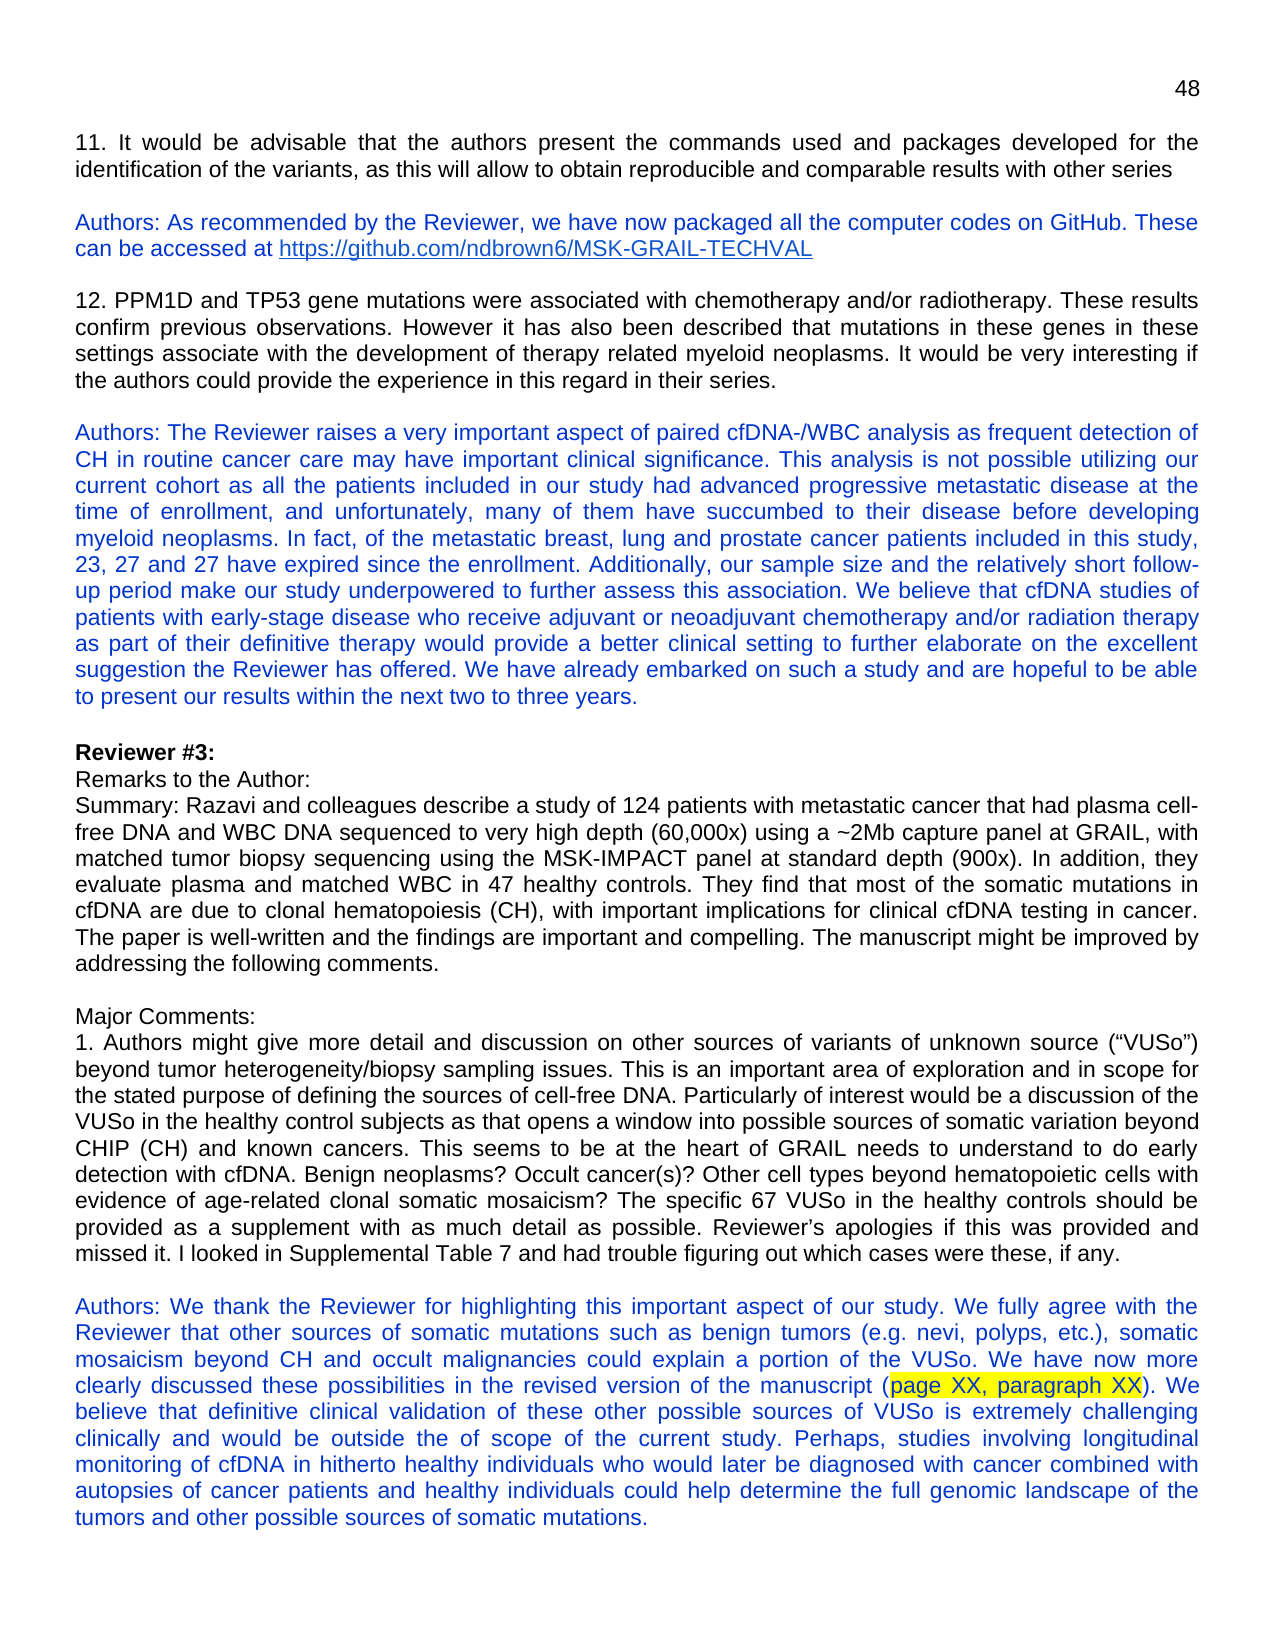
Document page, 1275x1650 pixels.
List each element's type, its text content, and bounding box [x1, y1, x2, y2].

text Authors: We thank the Reviewer for highlighting this important aspect of our study. We fully agree with the Reviewer that other sources of somatic mutations such as benign tumors (e.g. nevi, polyps, etc.), somatic mosaicism beyond CH and occult malignancies could explain a portion of the VUSo. We have now more clearly discussed these possibilities in the revised version of the manuscript (page XX, paragraph XX). We believe that definitive clinical validation of these other possible sources of VUSo is extremely challenging clinically and would be outside the of scope of the current study. Perhaps, studies involving longitudinal monitoring of cfDNA in hitherto healthy individuals who would later be diagnosed with cancer combined with autopsies of cancer patients and healthy individuals could help determine the full genomic landscape of the tumors and other possible sources of somatic mutations. [75, 1293, 1200, 1530]
text Major Comments: [75, 1003, 1200, 1029]
text Remarks to the Author: [75, 766, 1200, 792]
text Summary: Razavi and colleagues describe a study of 124 patients with metastatic cancer that had plasma cell-free DNA and WBC DNA sequenced to very high depth (60,000x) using a ~2Mb capture panel at GRAIL, with matched tumor biopsy sequencing using the MSK-IMPACT panel at standard depth (900x). In addition, they evaluate plasma and matched WBC in 47 healthy controls. They find that most of the somatic mutations in cfDNA are due to clonal hematopoiesis (CH), with important implications for clinical cfDNA testing in cancer. The paper is well-written and the findings are important and compelling. The manuscript might be improved by addressing the following comments. [75, 792, 1200, 977]
text 1. Authors might give more detail and discussion on other sources of variants of unknown source (“VUSo”) beyond tumor heterogeneity/biopsy sampling issues. This is an important area of exploration and in scope for the stated purpose of defining the sources of cell-free DNA. Particularly of interest would be a discussion of the VUSo in the healthy control subjects as that opens a window into possible sources of somatic variation beyond CHIP (CH) and known cancers. This seems to be at the heart of GRAIL needs to understand to do early detection with cfDNA. Benign neoplasms? Occult cancer(s)? Other cell types beyond hematopoietic cells with evidence of age-related clonal somatic mosaicism? The specific 67 VUSo in the healthy controls should be provided as a supplement with as much detail as possible. Reviewer’s apologies if this was provided and missed it. I looked in Supplemental Table 7 and had trouble figuring out which cases were these, if any. [75, 1029, 1200, 1266]
text Authors: As recommended by the Reviewer, we have now packaged all the computer codes on GitHub. These can be accessed at https://github.com/ndbrown6/MSK-GRAIL-TECHVAL [75, 208, 1200, 261]
text 11. It would be advisable that the authors present the commands used and packages developed for the identification of the variants, as this will allow to obtain reproducible and comparable results with other series [75, 129, 1200, 182]
text Authors: The Reviewer raises a very important aspect of paired cfDNA-/WBC analysis as frequent detection of CH in routine cancer care may have important clinical significance. This analysis is not possible utilizing our current cohort as all the patients included in our study had advanced progressive metastatic disease at the time of enrollment, and unfortunately, many of them have succumbed to their disease before developing myeloid neoplasms. In fact, of the metastatic breast, lung and prostate cancer patients included in this study, 23, 27 and 27 have expired since the enrollment. Additionally, our sample size and the relatively short follow-up period make our study underpowered to further assess this association. We believe that cfDNA studies of patients with early-stage disease who receive adjuvant or neoadjuvant chemotherapy and/or radiation therapy as part of their definitive therapy would provide a better clinical setting to further elaborate on the excellent suggestion the Reviewer has offered. We have already embarked on such a study and are hopeful to be able to present our results within the next two to three years. [75, 419, 1200, 709]
text 12. PPM1D and TP53 gene mutations were associated with chemotherapy and/or radiotherapy. These results confirm previous observations. However it has also been described that mutations in these genes in these settings associate with the development of therapy related myeloid neoplasms. It would be very interesting if the authors could provide the experience in this regard in their series. [75, 287, 1200, 393]
text Reviewer #3: [75, 739, 1200, 766]
